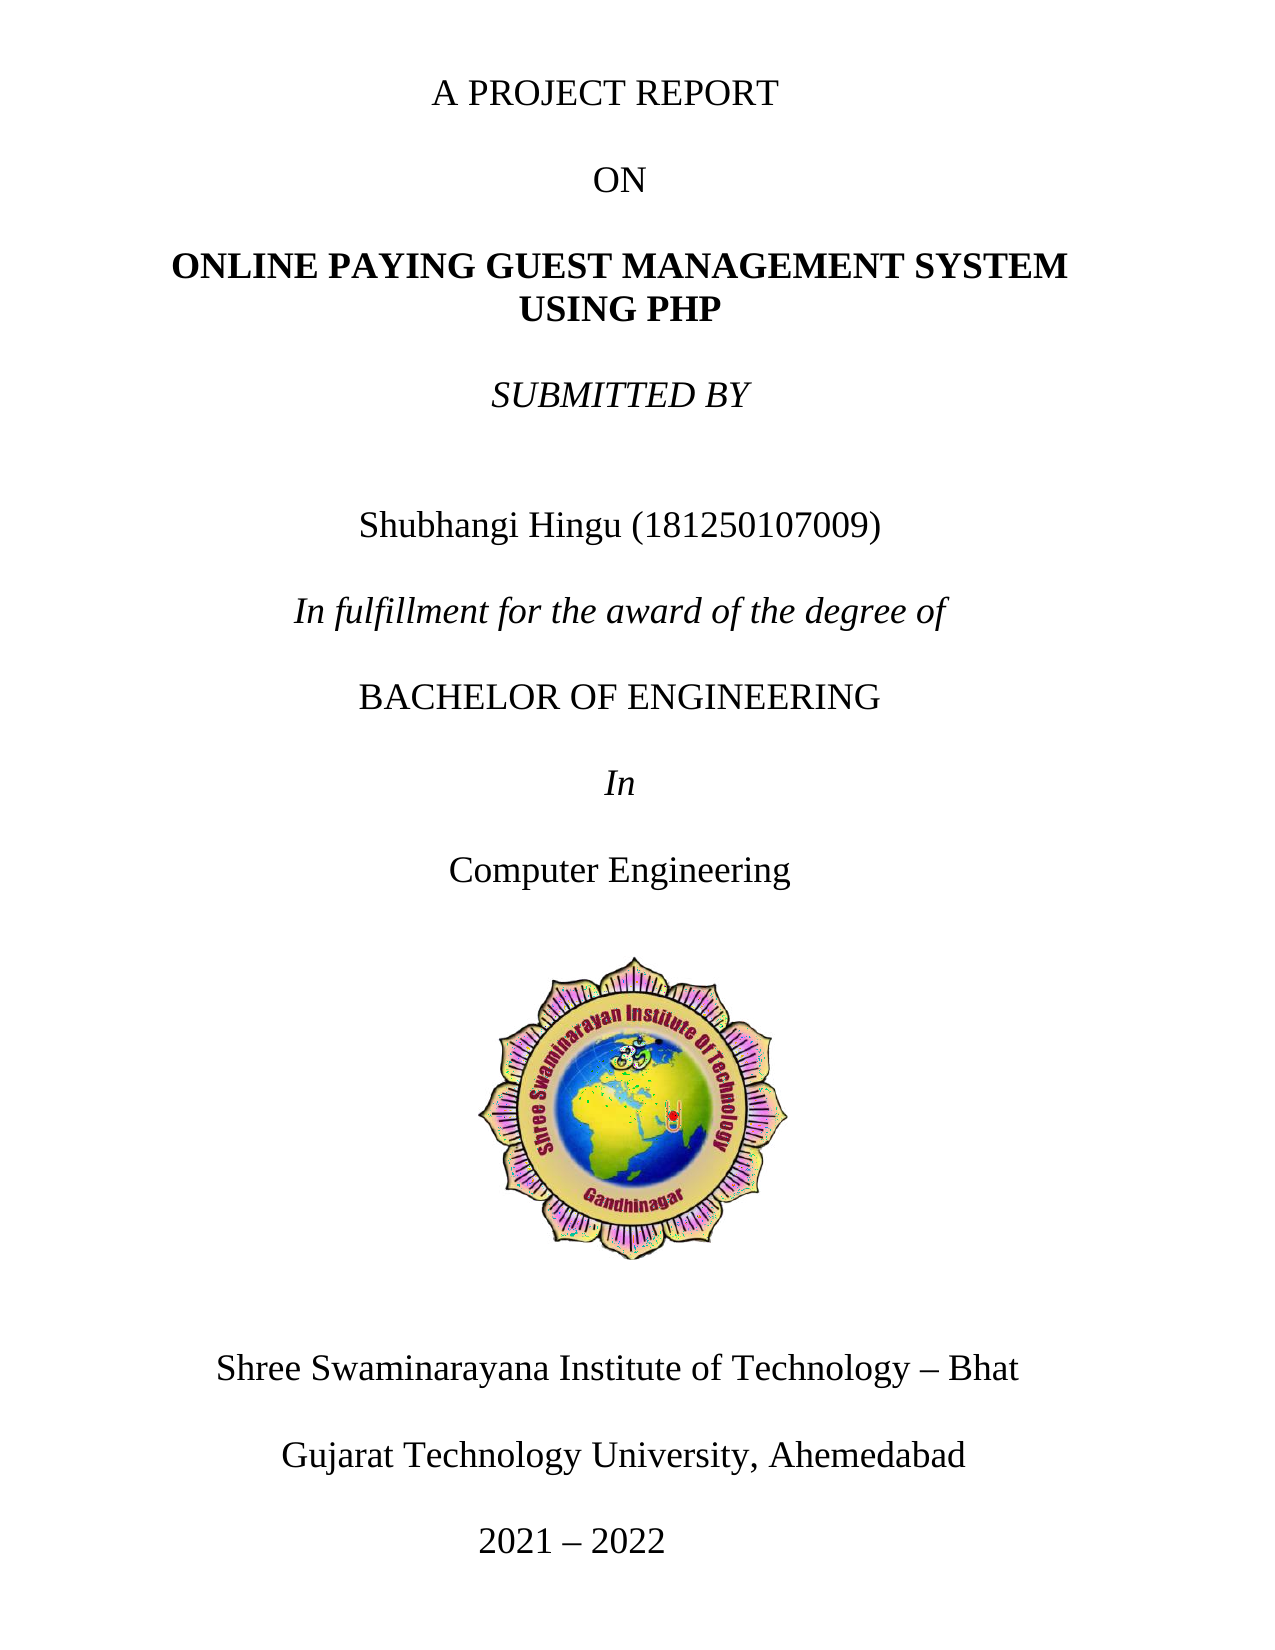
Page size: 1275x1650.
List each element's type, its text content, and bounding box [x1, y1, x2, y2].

text In [56, 761, 1183, 804]
text 2021 – 2022 [356, 1518, 1183, 1561]
text In fulfillment for the award of the degree of [56, 588, 1183, 631]
text ONLINE PAYING GUEST MANAGEMENT SYSTEM [56, 243, 1183, 286]
text Shubhangi Hingu (181250107009) [56, 502, 1183, 545]
text SUBMITTED BY [56, 373, 1183, 416]
text BACHELOR OF ENGINEERING [56, 674, 1183, 718]
text USING PHP [56, 286, 1183, 329]
text Shree Swaminarayana Institute of Technology – Bhat [206, 1346, 1183, 1389]
text A PROJECT REPORT [431, 71, 1183, 114]
text Computer Engineering [56, 847, 1183, 890]
text ON [56, 157, 1183, 200]
text Gujarat Technology University, Ahemedabad [206, 1432, 1183, 1475]
picture [478, 956, 788, 1260]
